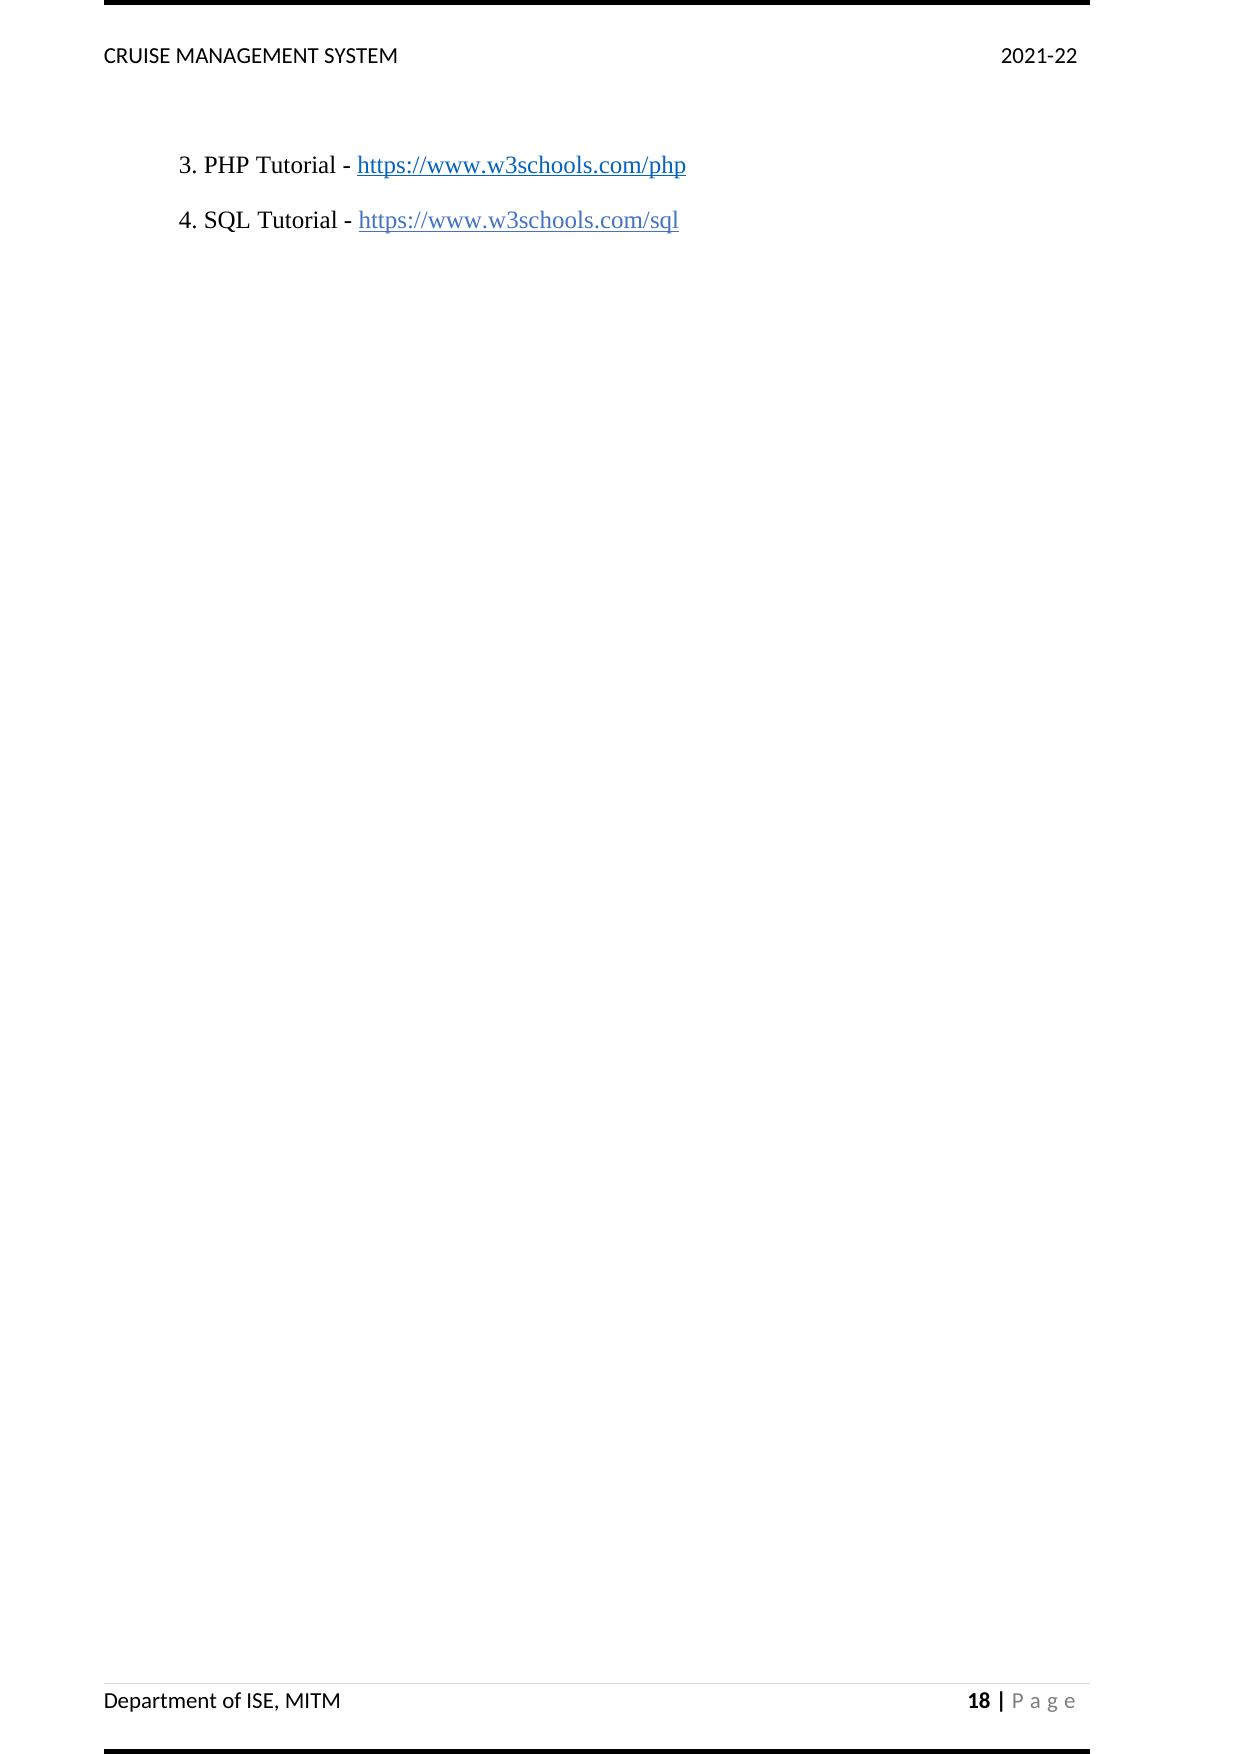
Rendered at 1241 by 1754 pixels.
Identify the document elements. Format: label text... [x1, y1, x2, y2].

text 3. PHP Tutorial - https://www.w3schools.com/php [103, 150, 1090, 179]
text 4. SQL Tutorial - https://www.w3schools.com/sql [103, 206, 1090, 234]
